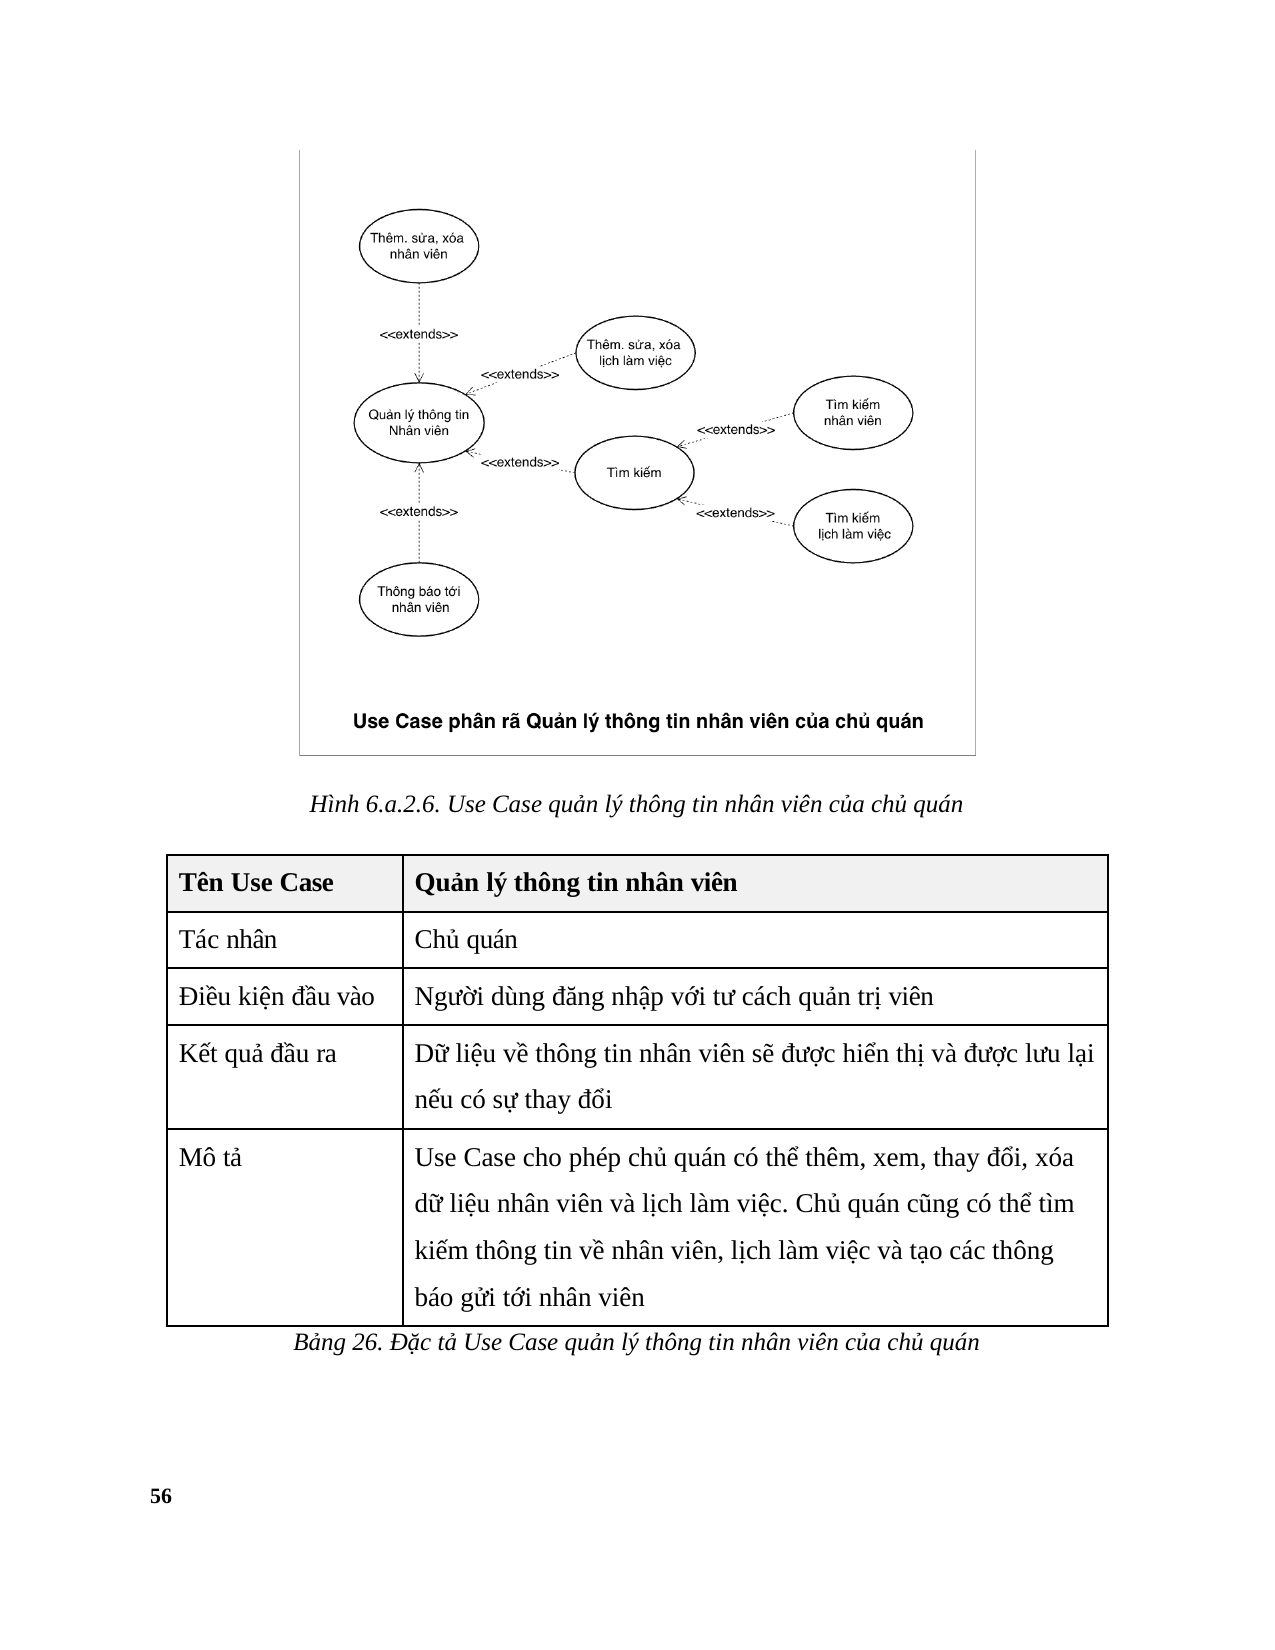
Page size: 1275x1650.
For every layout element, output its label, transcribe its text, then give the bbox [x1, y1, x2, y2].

text Hình 6.a.2.6. Use Case quản lý thông tin nhân viên của chủ quán [150, 789, 1125, 818]
picture [299, 150, 976, 756]
table_cell Tác nhân [168, 913, 402, 967]
table_cell Điều kiện đầu vào [168, 969, 402, 1024]
table_cell Use Case cho phép chủ quán có thể thêm, xem, thay đổi, xóa dữ liệu nhân viên và lịch làm việc. Chủ quán cũng có thể tìm kiếm thông tin về nhân viên, lịch làm việc và tạo các thông báo gửi tới nhân viên [404, 1130, 1107, 1325]
table_cell Kết quả đầu ra [168, 1026, 402, 1128]
table_cell Dữ liệu về thông tin nhân viên sẽ được hiển thị và được lưu lại nếu có sự thay đổi [404, 1026, 1107, 1128]
table_cell Người dùng đăng nhập với tư cách quản trị viên [404, 969, 1107, 1024]
table_cell Mô tả [168, 1130, 402, 1325]
text Bảng 26. Đặc tả Use Case quản lý thông tin nhân viên của chủ quán [150, 1327, 1125, 1356]
table_header Tên Use Case [168, 856, 402, 911]
table_header Quản lý thông tin nhân viên [404, 856, 1107, 911]
table_cell Chủ quán [404, 913, 1107, 967]
